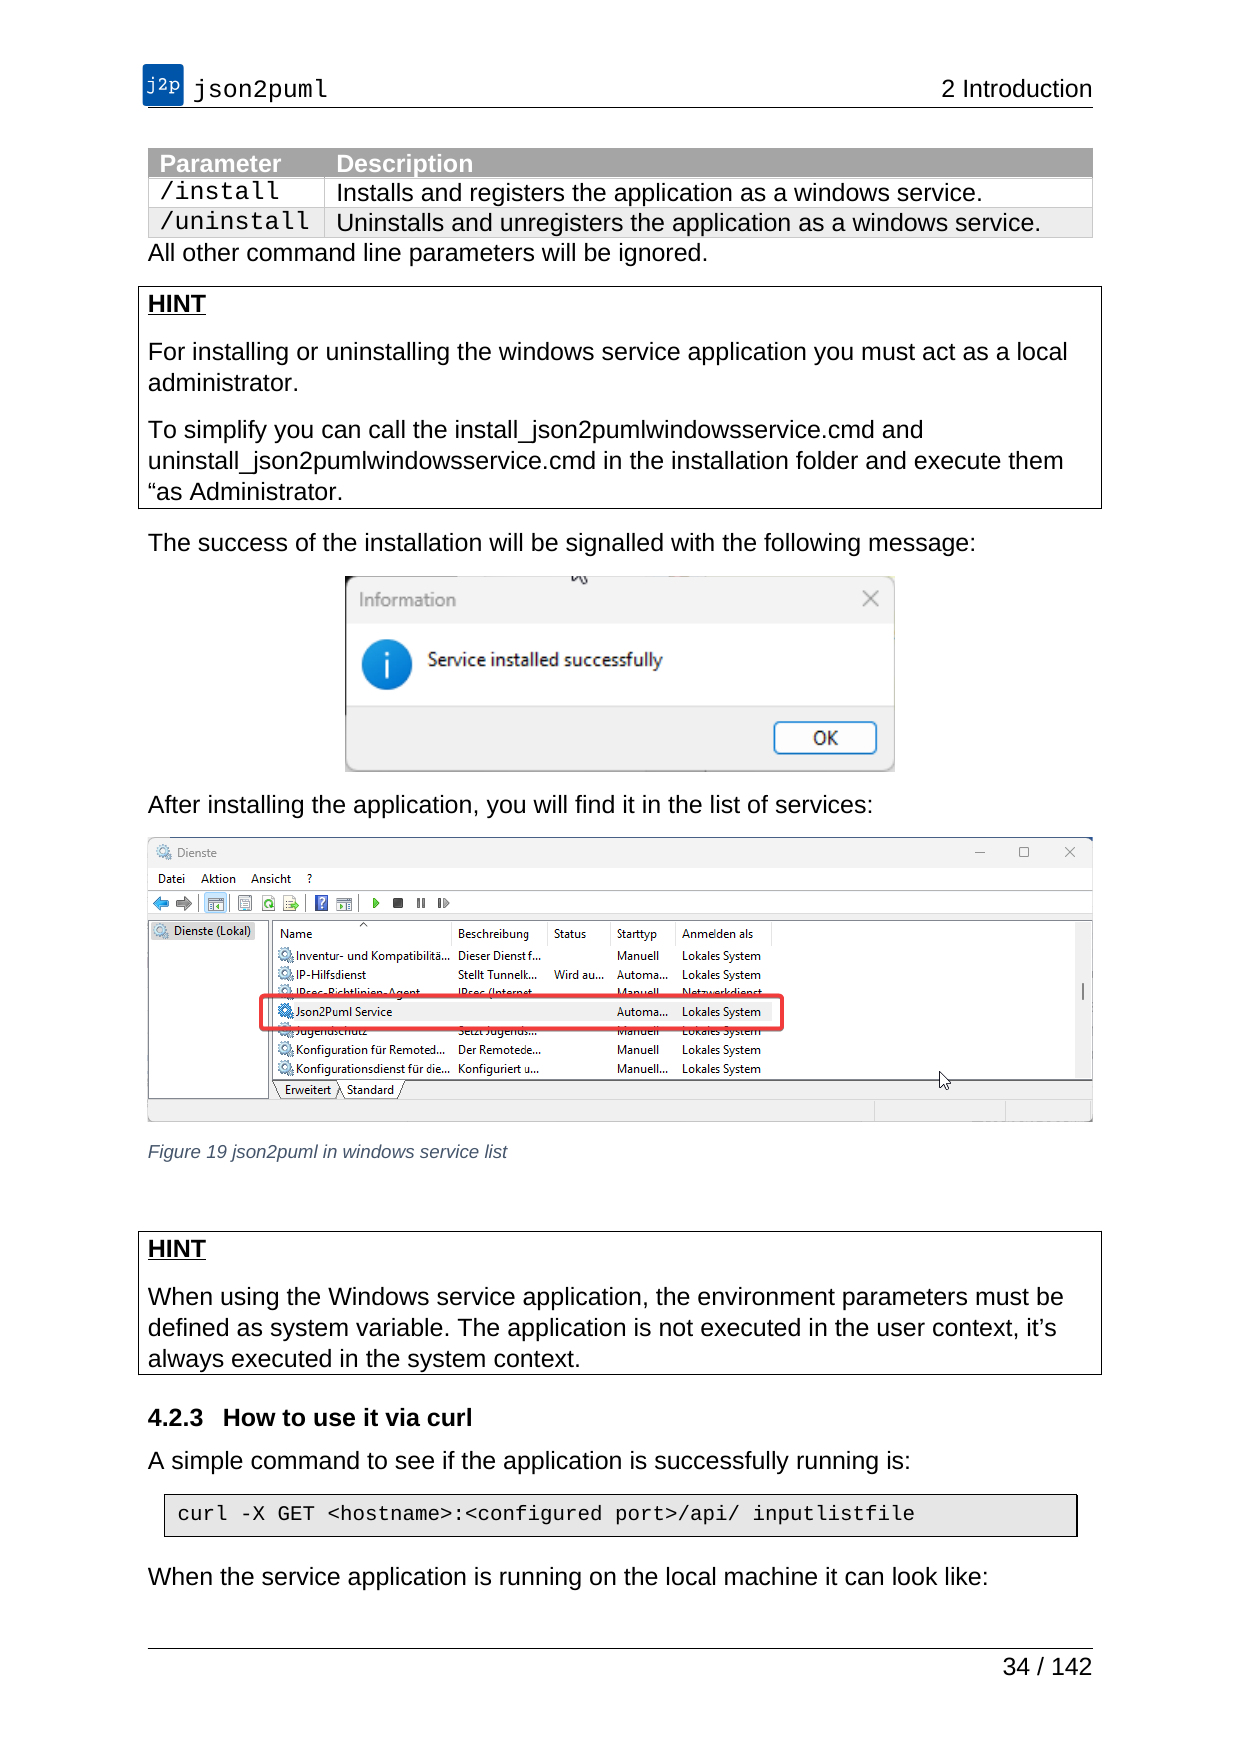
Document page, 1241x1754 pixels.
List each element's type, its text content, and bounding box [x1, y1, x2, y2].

picture [147, 837, 1093, 1122]
text The success of the installation will be signalled with the following message: [148, 528, 1093, 557]
text HINT [139, 287, 1101, 318]
text After installing the application, you will find it in the list of services: [148, 790, 1093, 819]
table_cell Installs and registers the application as a windows service. [325, 179, 1092, 207]
subtitle How to use it via curl [148, 1403, 1093, 1431]
text A simple command to see if the application is successfully running is: [148, 1446, 1093, 1475]
text To simplify you can call the install_json2pumlwindowsservice.cmd and uninstall_json2pumlwindowsservice.cmd in the installation folder and execute them “as Administrator. [139, 412, 1101, 508]
picture [345, 576, 895, 772]
text All other command line parameters will be ignored. [148, 238, 1093, 267]
table_header Parameter [149, 149, 324, 177]
table_cell Uninstalls and unregisters the application as a windows service. [325, 208, 1092, 237]
text curl -X GET <hostname>:<configured port>/api/ inputlistfile [165, 1495, 1076, 1536]
picture [142, 64, 184, 106]
text When the service application is running on the local machine it can look like: [148, 1562, 1093, 1591]
table_header Description [325, 149, 1092, 177]
text When using the Windows service application, the environment parameters must be defined as system variable. The application is not executed in the user context, it’s always executed in the system context. [139, 1278, 1101, 1374]
table_cell /uninstall [149, 208, 324, 237]
text HINT [139, 1232, 1101, 1262]
text For installing or uninstalling the windows service application you must act as a local administrator. [139, 333, 1101, 396]
table_cell /install [149, 179, 324, 207]
text Figure 19 json2puml in windows service list [148, 1141, 1093, 1162]
